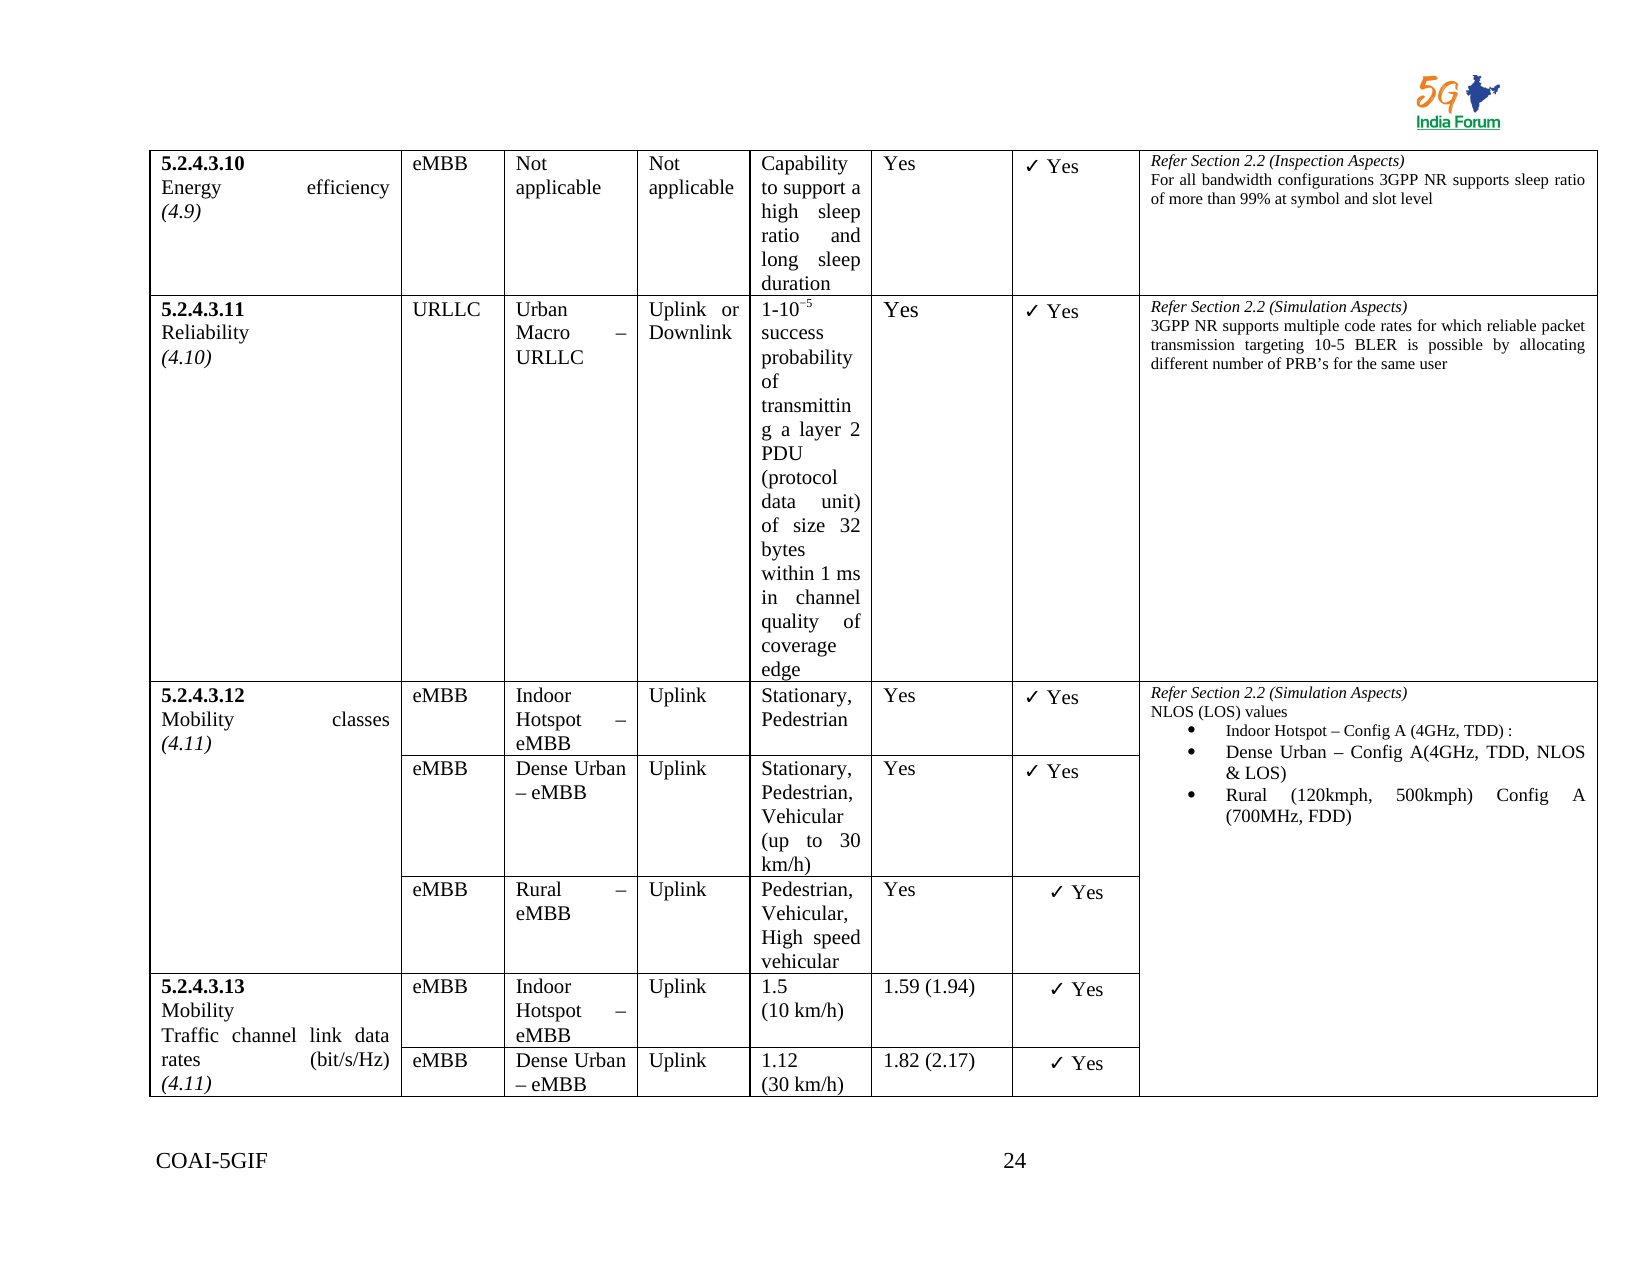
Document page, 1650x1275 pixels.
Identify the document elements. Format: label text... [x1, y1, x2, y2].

table_cell 1.12 (30 km/h) [751, 1048, 871, 1096]
table_cell Uplink [638, 877, 749, 973]
table_cell Indoor Hotspot – eMBB [505, 974, 637, 1047]
table_cell eMBB [402, 756, 504, 876]
table_cell URLLC [402, 296, 504, 681]
table_cell Yes [872, 151, 1012, 295]
table_cell eMBB [402, 974, 504, 1047]
table_cell eMBB [402, 1048, 504, 1096]
table_cell Yes [872, 877, 1012, 973]
table_cell 5.2.4.3.13 Mobility Traffic channel link data rates (bit/s/Hz) (4.11) [151, 974, 401, 1096]
table_cell Refer Section 2.2 (Simulation Aspects) 3GPP NR supports multiple code rates for which reliable packet transmission targeting 10-5 BLER is possible by allocating different number of PRB’s for the same user [1140, 296, 1597, 681]
table_cell 5.2.4.3.10 Energy efficiency (4.9) [151, 151, 401, 295]
table_cell 1.82 (2.17) [872, 1048, 1012, 1096]
table_cell eMBB [402, 682, 504, 755]
table_cell eMBB [402, 151, 504, 295]
table_cell Yes [872, 296, 1012, 681]
table_cell Uplink or Downlink [638, 296, 749, 681]
table_cell ✓ Yes [1013, 756, 1139, 876]
picture [1416, 75, 1500, 130]
table_cell Stationary, Pedestrian [751, 682, 871, 755]
table_cell 5.2.4.3.11 Reliability (4.10) [151, 296, 401, 681]
table_cell ✓ Yes [1013, 682, 1139, 755]
table_cell 1.59 (1.94) [872, 974, 1012, 1047]
table_cell ✓ Yes [1013, 974, 1139, 1047]
table_cell Not applicable [505, 151, 637, 295]
table_cell Uplink [638, 682, 749, 755]
table_cell Dense Urban – eMBB [505, 756, 637, 876]
table_cell Capability to support a high sleep ratio and long sleep duration [751, 151, 871, 295]
table_cell Rural – eMBB [505, 877, 637, 973]
table_cell Uplink [638, 974, 749, 1047]
table_cell ✓ Yes [1013, 877, 1139, 973]
table_cell Indoor Hotspot – eMBB [505, 682, 637, 755]
table_cell Not applicable [638, 151, 749, 295]
table_cell eMBB [402, 877, 504, 973]
table_cell 1-10−5 success probability of transmitting a layer 2 PDU (protocol data unit) of size 32 bytes within 1 ms in channel quality of coverage edge [751, 296, 871, 681]
table_cell ✓ Yes [1013, 151, 1139, 295]
table_cell 1.5 (10 km/h) [751, 974, 871, 1047]
table_cell Dense Urban – eMBB [505, 1048, 637, 1096]
table_cell Urban Macro –URLLC [505, 296, 637, 681]
table_cell ✓ Yes [1013, 296, 1139, 681]
table_cell Yes [872, 682, 1012, 755]
table_cell Refer Section 2.2 (Inspection Aspects) For all bandwidth configurations 3GPP NR supports sleep ratio of more than 99% at symbol and slot level [1140, 151, 1597, 295]
table_cell Refer Section 2.2 (Simulation Aspects) NLOS (LOS) values Indoor Hotspot – Config A (4GHz, TDD) : Dense Urban – Config A(4GHz, TDD, NLOS & LOS) Rural (120kmph, 500kmph) Config A (700MHz, FDD) [1140, 682, 1597, 1096]
table_cell ✓ Yes [1013, 1048, 1139, 1096]
table_cell 5.2.4.3.12 Mobility classes (4.11) [151, 682, 401, 973]
table_cell Yes [872, 756, 1012, 876]
table_cell Uplink [638, 1048, 749, 1096]
table_cell Stationary, Pedestrian, Vehicular (up to 30 km/h) [751, 756, 871, 876]
table_cell Pedestrian, Vehicular, High speed vehicular [751, 877, 871, 973]
table_cell Uplink [638, 756, 749, 876]
